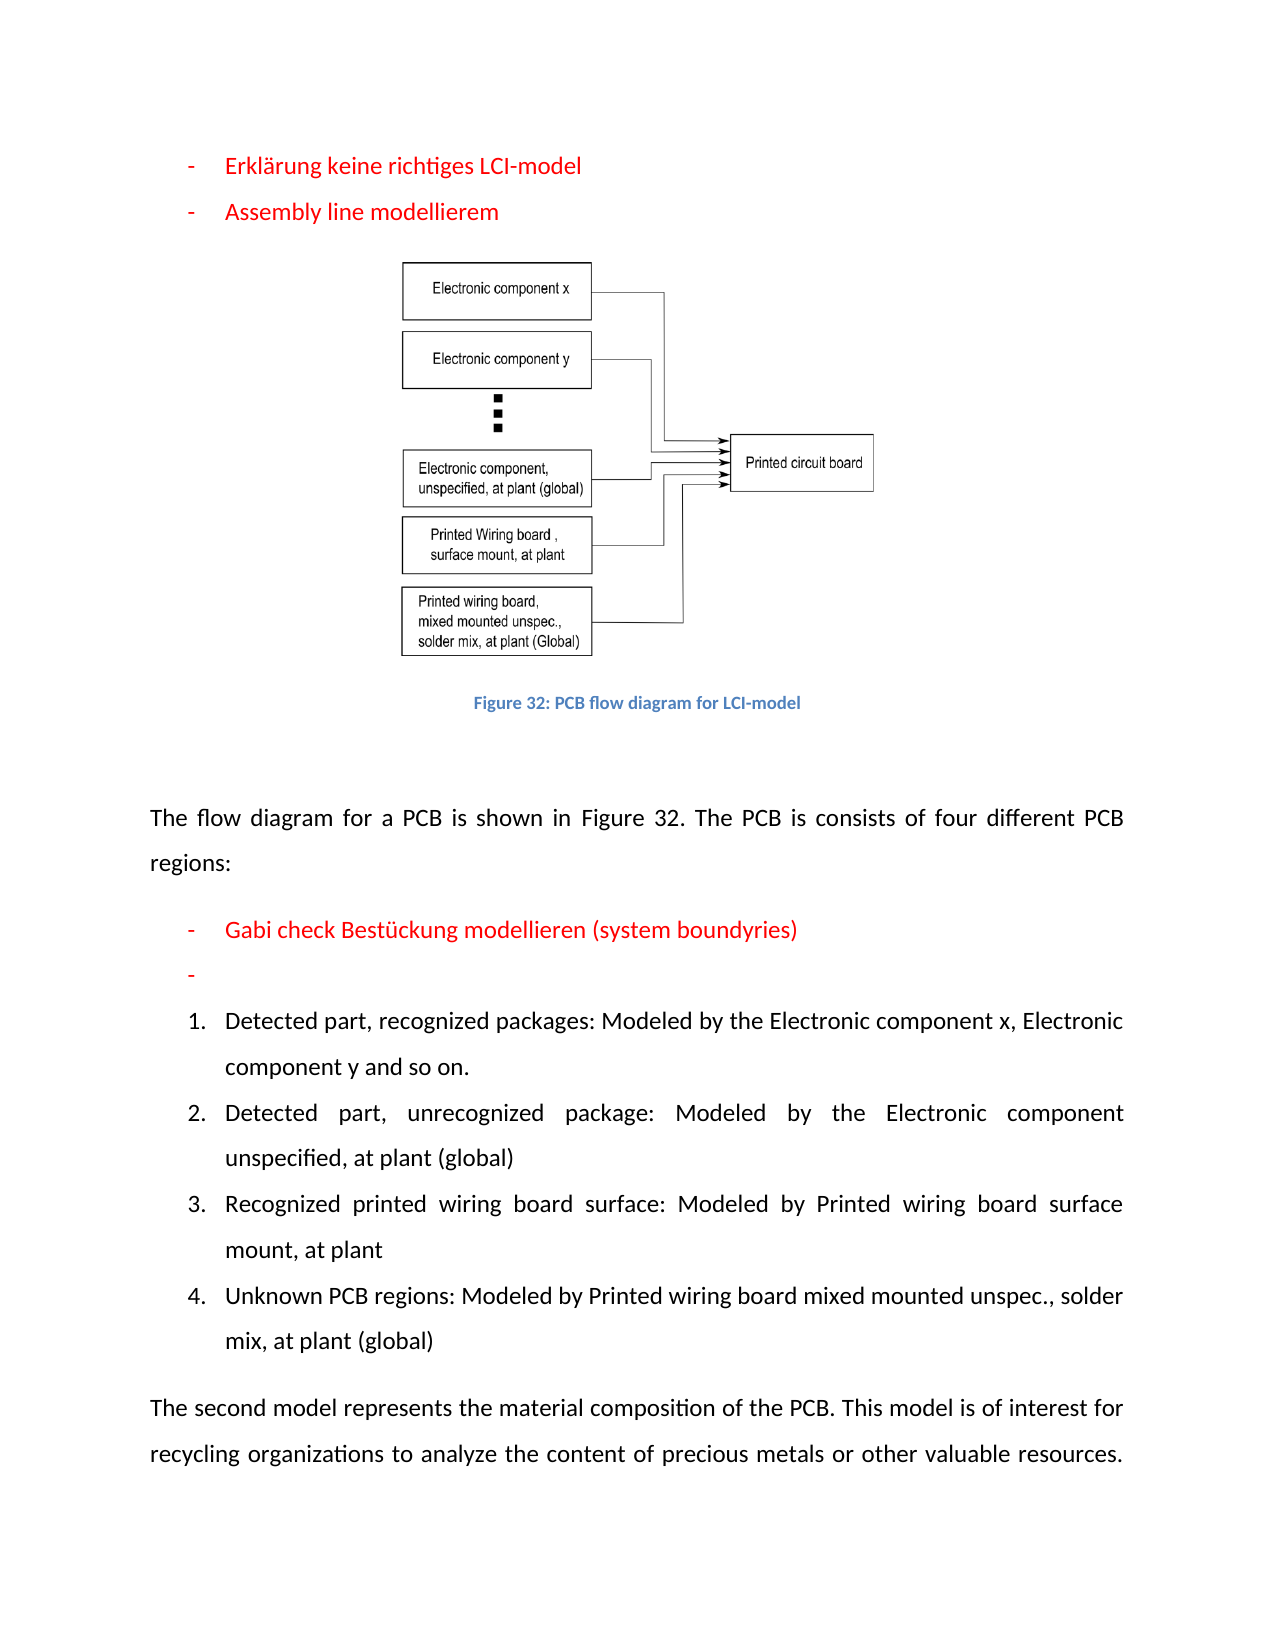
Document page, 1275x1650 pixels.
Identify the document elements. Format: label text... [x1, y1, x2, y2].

list Detected part, unrecognized package: Modeled by the Electronic component unspecified, at plant (global) [187, 1097, 1125, 1173]
picture [401, 262, 874, 656]
list Gabi check Bestückung modellieren (system boundyries) [187, 914, 1125, 944]
list Detected part, recognized packages: Modeled by the Electronic component x, Electronic component y and so on. [187, 1005, 1125, 1082]
list Unknown PCB regions: Modeled by Printed wiring board mixed mounted unspec., solder mix, at plant (global) [187, 1280, 1125, 1356]
list Erklärung keine richtiges LCI-model [187, 150, 1125, 181]
text The flow diagram for a PCB is shown in Figure 25. The PCB is consists of four different PCB regions: [150, 802, 1125, 878]
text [150, 1392, 1125, 1468]
list Recognized printed wiring board surface: Modeled by Printed wiring board surface mount, at plant [187, 1188, 1125, 1264]
list Assembly line modellierem [187, 196, 1125, 226]
